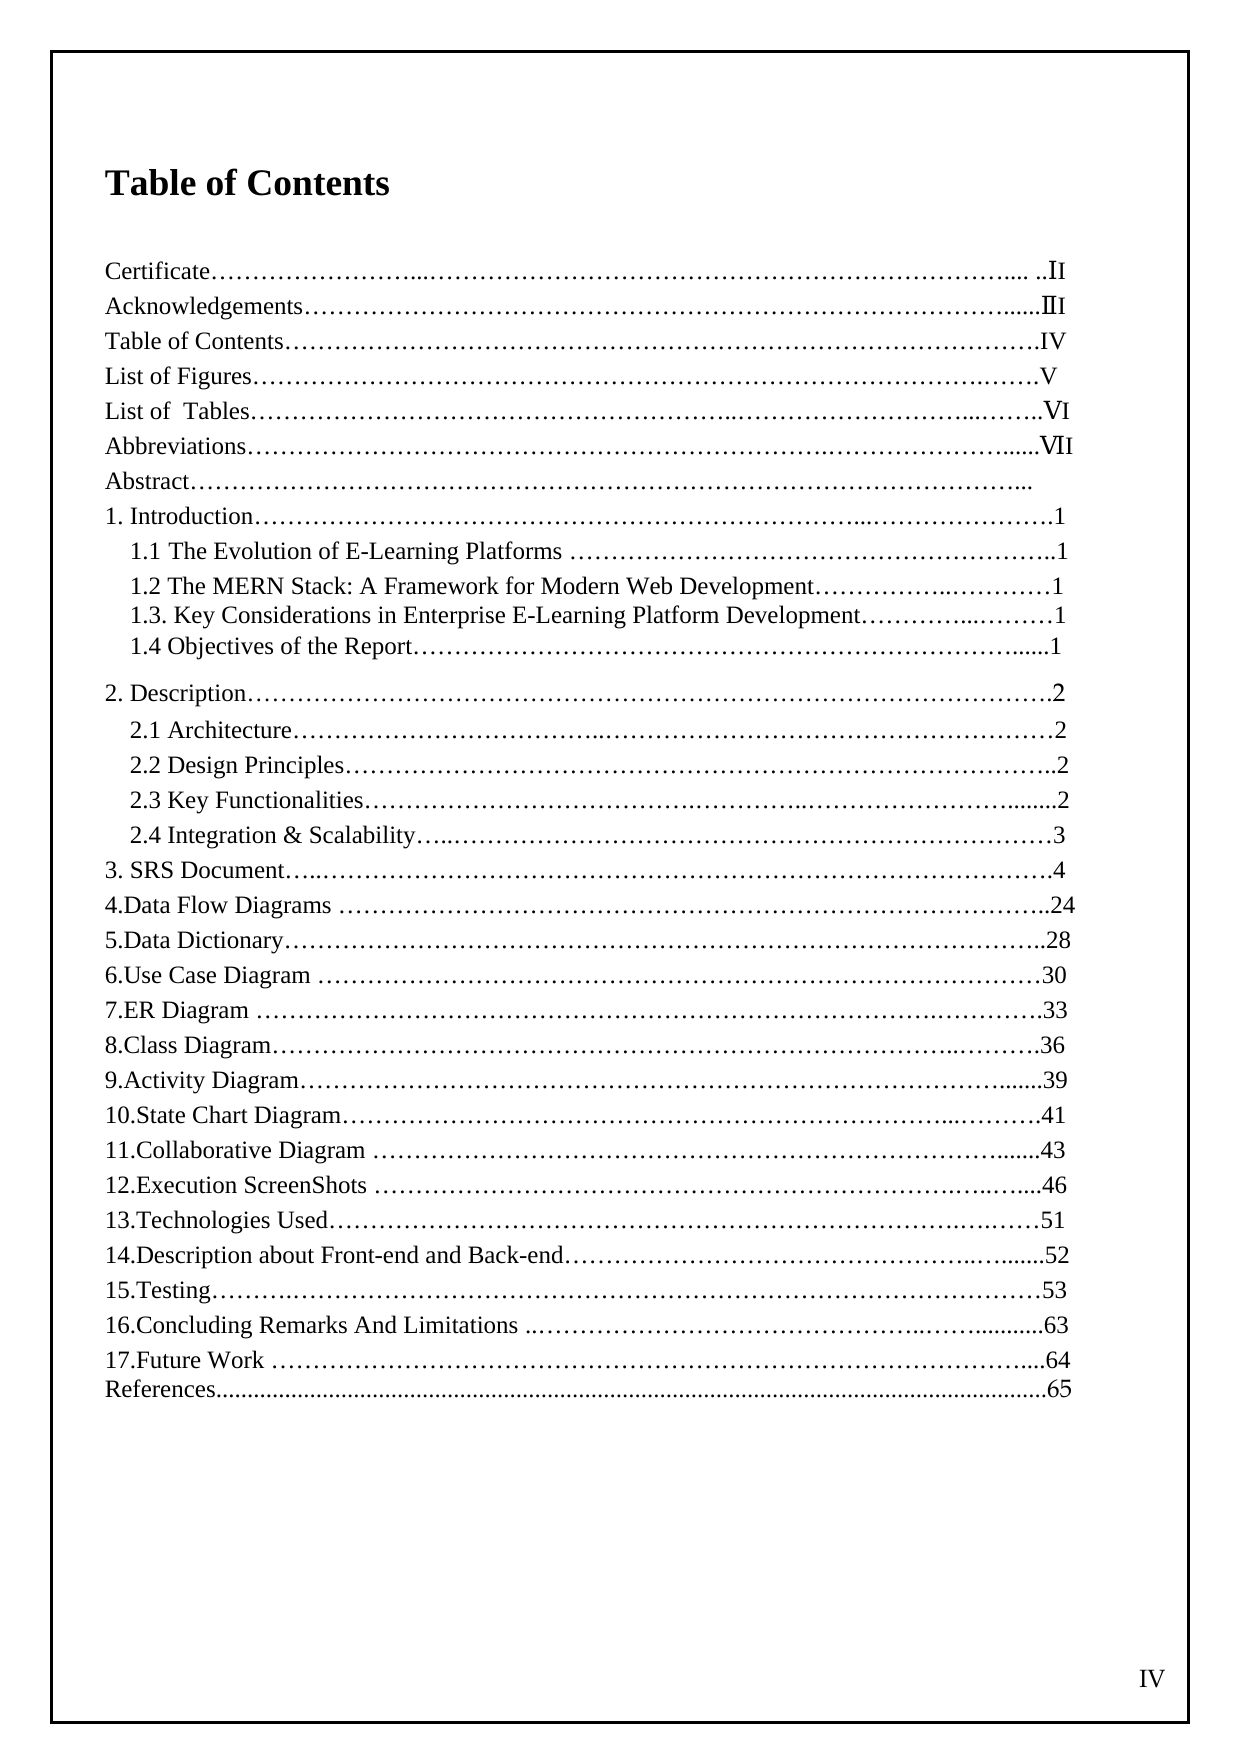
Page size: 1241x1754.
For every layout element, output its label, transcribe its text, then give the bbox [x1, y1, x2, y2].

subtitle Table of Contents [104, 160, 1079, 203]
